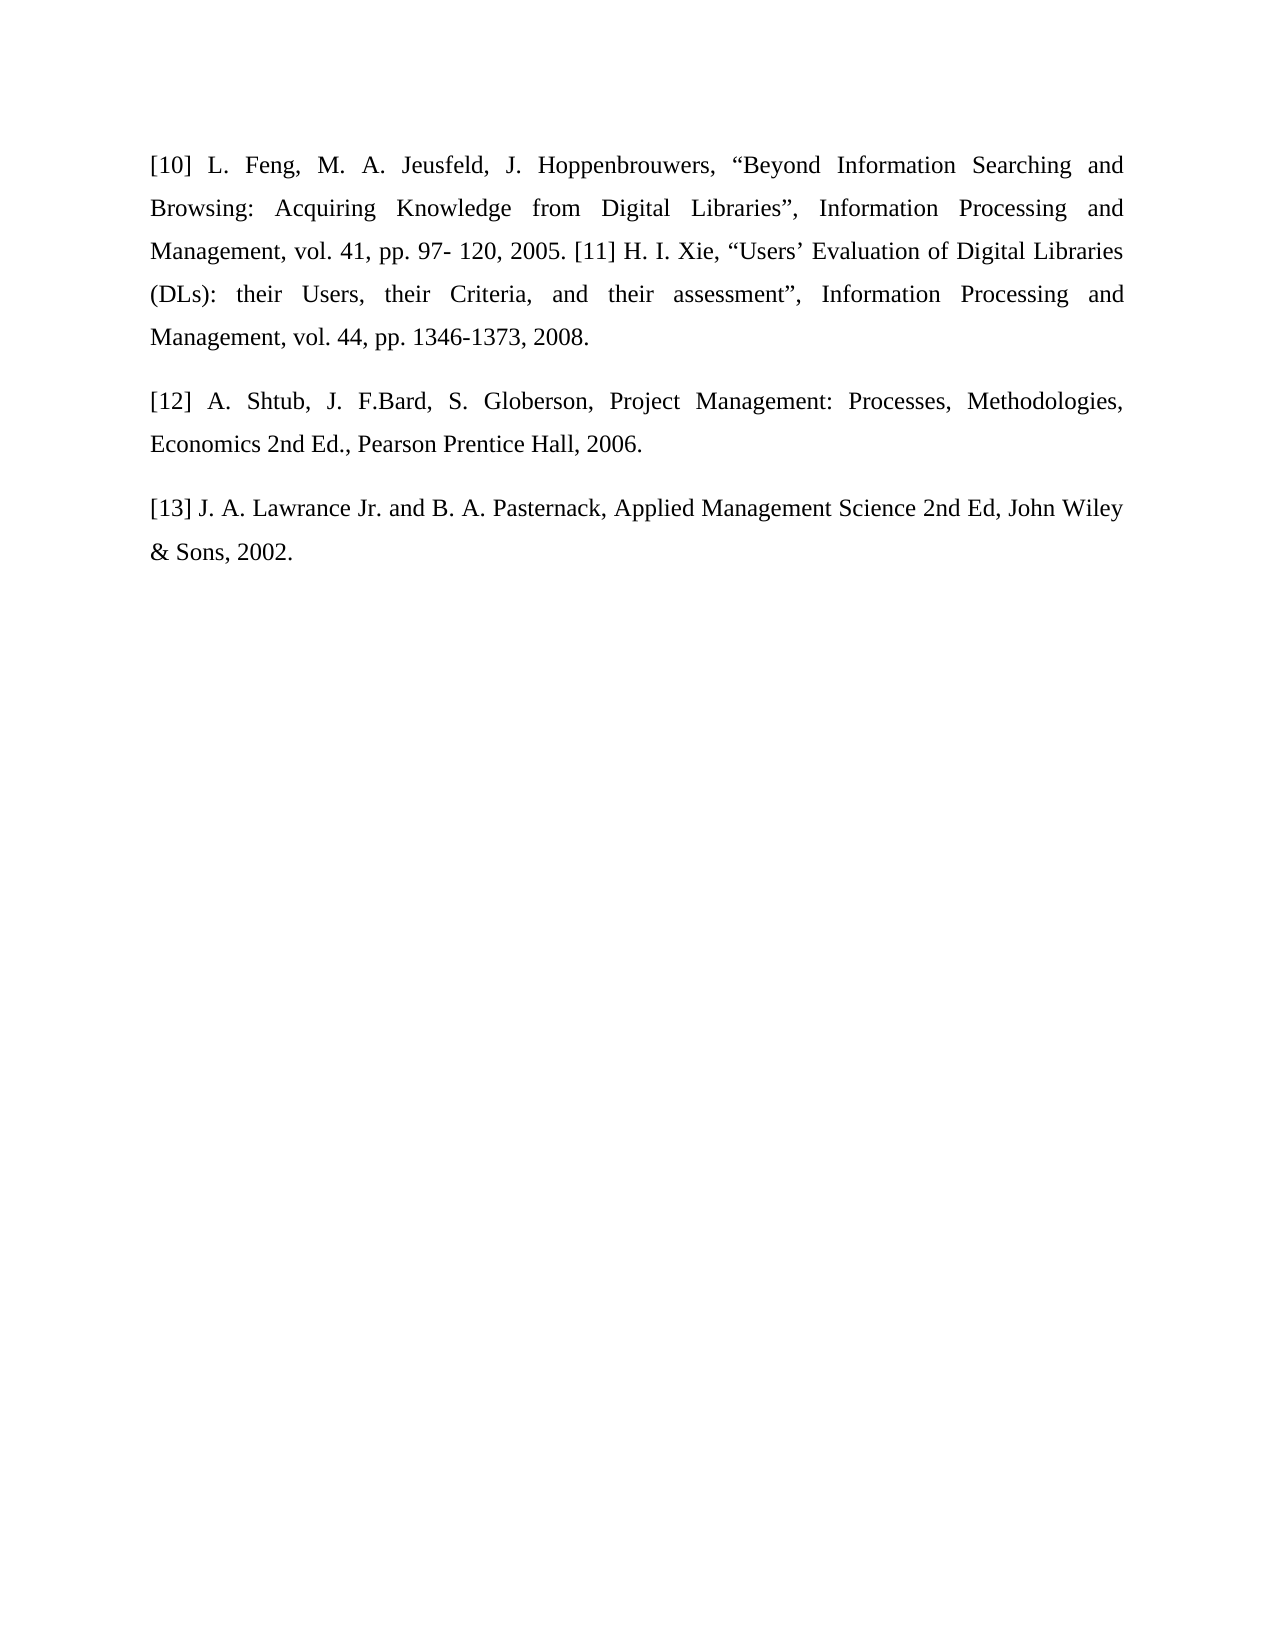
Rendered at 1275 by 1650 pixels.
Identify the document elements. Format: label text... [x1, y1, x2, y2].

text [10] L. Feng, M. A. Jeusfeld, J. Hoppenbrouwers, “Beyond Information Searching and Browsing: Acquiring Knowledge from Digital Libraries”, Information Processing and Management, vol. 41, pp. 97- 120, 2005. [11] H. I. Xie, “Users’ Evaluation of Digital Libraries (DLs): their Users, their Criteria, and their assessment”, Information Processing and Management, vol. 44, pp. 1346-1373, 2008. [150, 150, 1125, 351]
text [12] A. Shtub, J. F.Bard, S. Globerson, Project Management: Processes, Methodologies, Economics 2nd Ed., Pearson Prentice Hall, 2006. [150, 386, 1125, 458]
text [13] J. A. Lawrance Jr. and B. A. Pasternack, Applied Management Science 2nd Ed, John Wiley & Sons, 2002. [150, 493, 1125, 565]
